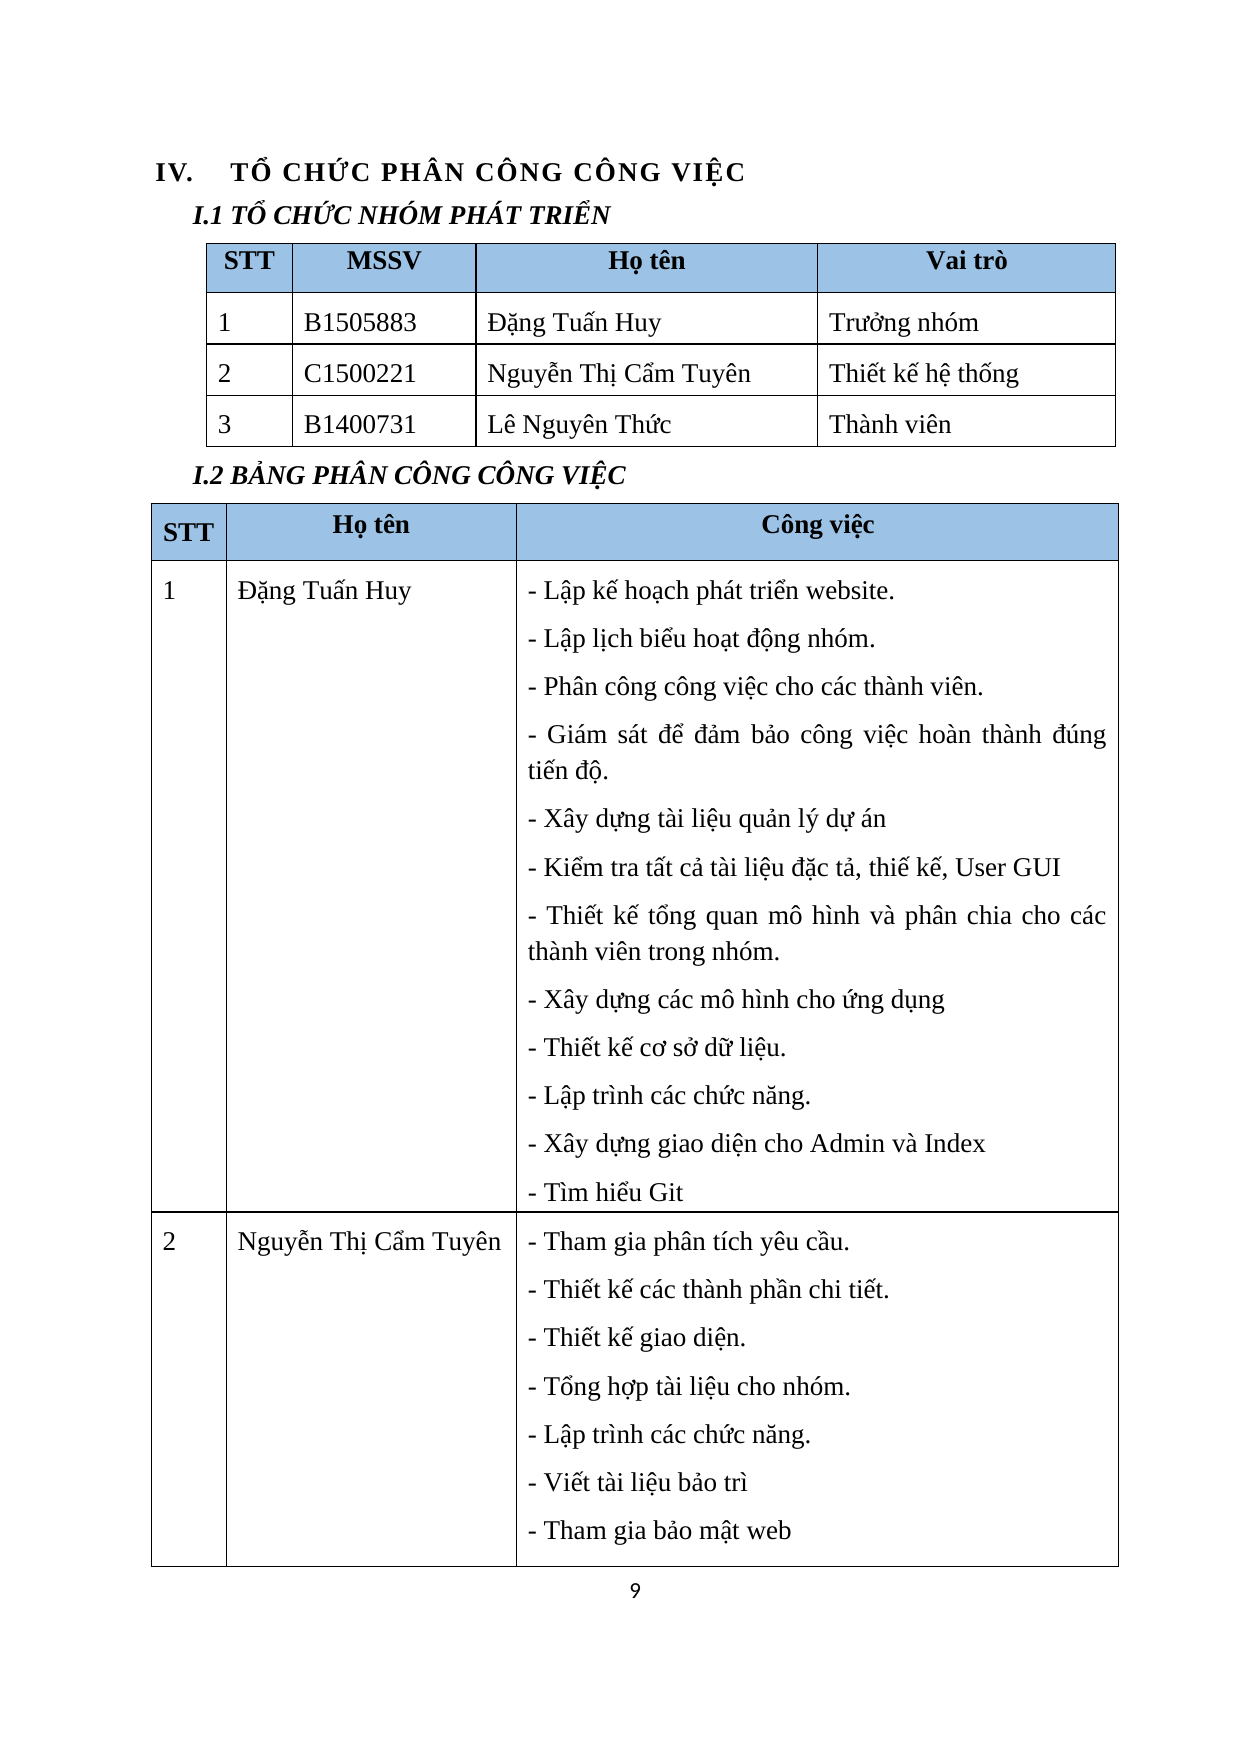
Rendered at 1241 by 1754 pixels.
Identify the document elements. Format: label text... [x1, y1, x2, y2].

table_cell Đặng Tuấn Huy [477, 293, 817, 343]
table_cell 1 [152, 561, 226, 1211]
subtitle Tổ chức nhóm phát triển [193, 199, 1114, 230]
table_cell 2 [207, 345, 292, 394]
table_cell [227, 1213, 516, 1566]
table_cell Thành viên [818, 396, 1115, 446]
table_cell 3 [207, 396, 292, 446]
table_header STT [152, 504, 226, 560]
table_cell C1500221 [293, 345, 475, 394]
table_header Họ tên [477, 244, 817, 292]
table_cell 1 [207, 293, 292, 343]
table_header MSSV [293, 244, 475, 292]
table_cell B1505883 [293, 293, 475, 343]
table_cell Thiết kế hệ thống [818, 345, 1115, 394]
table_cell - Lập kế hoạch phát triển website. - Lập lịch biểu hoạt động nhóm. - Phân công công việc cho các thành viên. - Giám sát để đảm bảo công việc hoàn thành đúng tiến độ. - Xây dựng tài liệu quản lý dự án - Kiểm tra tất cả tài liệu đặc tả, thiế kế, User GUI - Thiết kế tổng quan mô hình và phân chia cho các thành viên trong nhóm. - Xây dựng các mô hình cho ứng dụng - Thiết kế cơ sở dữ liệu. - Lập trình các chức năng. - Xây dựng giao diện cho Admin và Index - Tìm hiểu Git [517, 561, 1118, 1211]
table_cell Nguyễn Thị Cẩm Tuyên [477, 345, 817, 394]
table_header STT [207, 244, 292, 292]
subtitle TỔ CHỨC PHÂN CÔNG CÔNG VIỆC [155, 156, 1114, 187]
table_cell Lê Nguyên Thức [477, 396, 817, 446]
table_header Họ tên [227, 504, 516, 560]
table_header Vai trò [818, 244, 1115, 292]
table_cell B1400731 [293, 396, 475, 446]
table_cell 2 [152, 1213, 226, 1566]
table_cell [517, 1213, 1118, 1566]
table_header Công việc [517, 504, 1118, 560]
table_cell Trưởng nhóm [818, 293, 1115, 343]
subtitle Bảng phân công công việc [193, 459, 1114, 491]
table_cell Đặng Tuấn Huy [227, 561, 516, 1211]
